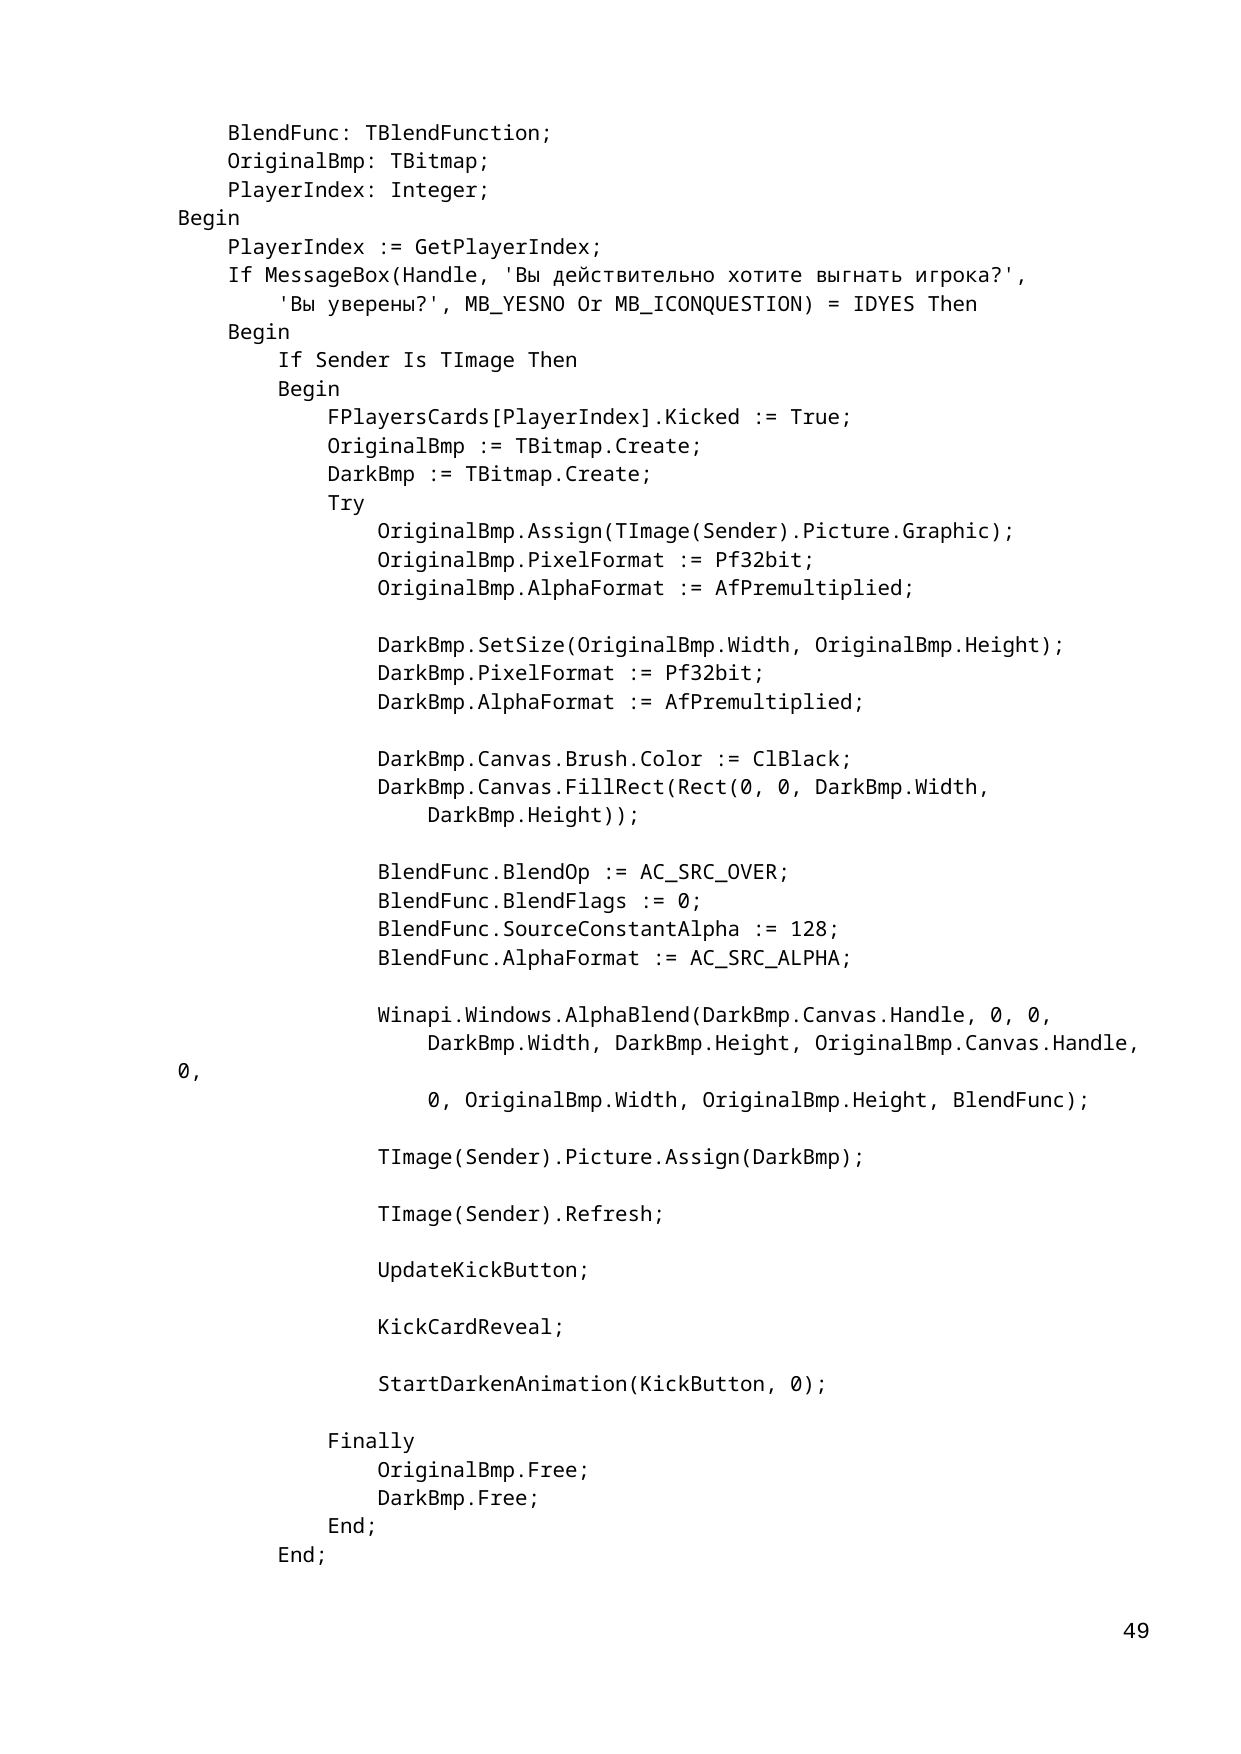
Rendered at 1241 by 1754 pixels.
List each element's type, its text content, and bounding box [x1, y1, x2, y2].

text PlayerIndex := GetPlayerIndex; [177, 232, 1152, 260]
text OriginalBmp.PixelFormat := Pf32bit; [177, 545, 1152, 573]
text BlendFunc.AlphaFormat := AC_SRC_ALPHA; [177, 943, 1152, 971]
text BlendFunc.BlendFlags := 0; [177, 886, 1152, 914]
text End; [177, 1540, 1152, 1568]
text StartDarkenAnimation(KickButton, 0); [177, 1369, 1152, 1398]
text DarkBmp.Width, DarkBmp.Height, OriginalBmp.Canvas.Handle, 0, [177, 1028, 1152, 1085]
text DarkBmp.Height)); [177, 801, 1152, 829]
text Begin [177, 203, 1152, 232]
text 0, OriginalBmp.Width, OriginalBmp.Height, BlendFunc); [177, 1085, 1152, 1113]
text DarkBmp.Canvas.FillRect(Rect(0, 0, DarkBmp.Width, [177, 772, 1152, 801]
text DarkBmp.AlphaFormat := AfPremultiplied; [177, 687, 1152, 715]
text OriginalBmp.Free; [177, 1455, 1152, 1483]
text TImage(Sender).Refresh; [177, 1199, 1152, 1227]
text BlendFunc.BlendOp := AC_SRC_OVER; [177, 857, 1152, 886]
text DarkBmp := TBitmap.Create; [177, 459, 1152, 488]
text OriginalBmp.AlphaFormat := AfPremultiplied; [177, 573, 1152, 602]
text OriginalBmp := TBitmap.Create; [177, 431, 1152, 459]
text BlendFunc: TBlendFunction; [177, 118, 1152, 147]
text DarkBmp.PixelFormat := Pf32bit; [177, 658, 1152, 687]
text DarkBmp.Free; [177, 1483, 1152, 1512]
text Try [177, 488, 1152, 516]
text DarkBmp.Canvas.Brush.Color := ClBlack; [177, 744, 1152, 772]
text Finally [177, 1426, 1152, 1455]
text OriginalBmp: TBitmap; [177, 147, 1152, 175]
text DarkBmp.SetSize(OriginalBmp.Width, OriginalBmp.Height); [177, 630, 1152, 658]
text KickCardReveal; [177, 1312, 1152, 1341]
text PlayerIndex: Integer; [177, 175, 1152, 203]
text End; [177, 1512, 1152, 1540]
text If Sender Is TImage Then [177, 346, 1152, 374]
text BlendFunc.SourceConstantAlpha := 128; [177, 914, 1152, 943]
text Begin [177, 317, 1152, 346]
text UpdateKickButton; [177, 1256, 1152, 1284]
text FPlayersCards[PlayerIndex].Kicked := True; [177, 402, 1152, 431]
text TImage(Sender).Picture.Assign(DarkBmp); [177, 1142, 1152, 1170]
text If MessageBox(Handle, 'Вы действительно хотите выгнать игрока?', [177, 260, 1152, 289]
text Winapi.Windows.AlphaBlend(DarkBmp.Canvas.Handle, 0, 0, [177, 1000, 1152, 1028]
text OriginalBmp.Assign(TImage(Sender).Picture.Graphic); [177, 516, 1152, 545]
text 'Вы уверены?', MB_YESNO Or MB_ICONQUESTION) = IDYES Then [177, 289, 1152, 317]
text Begin [177, 374, 1152, 402]
